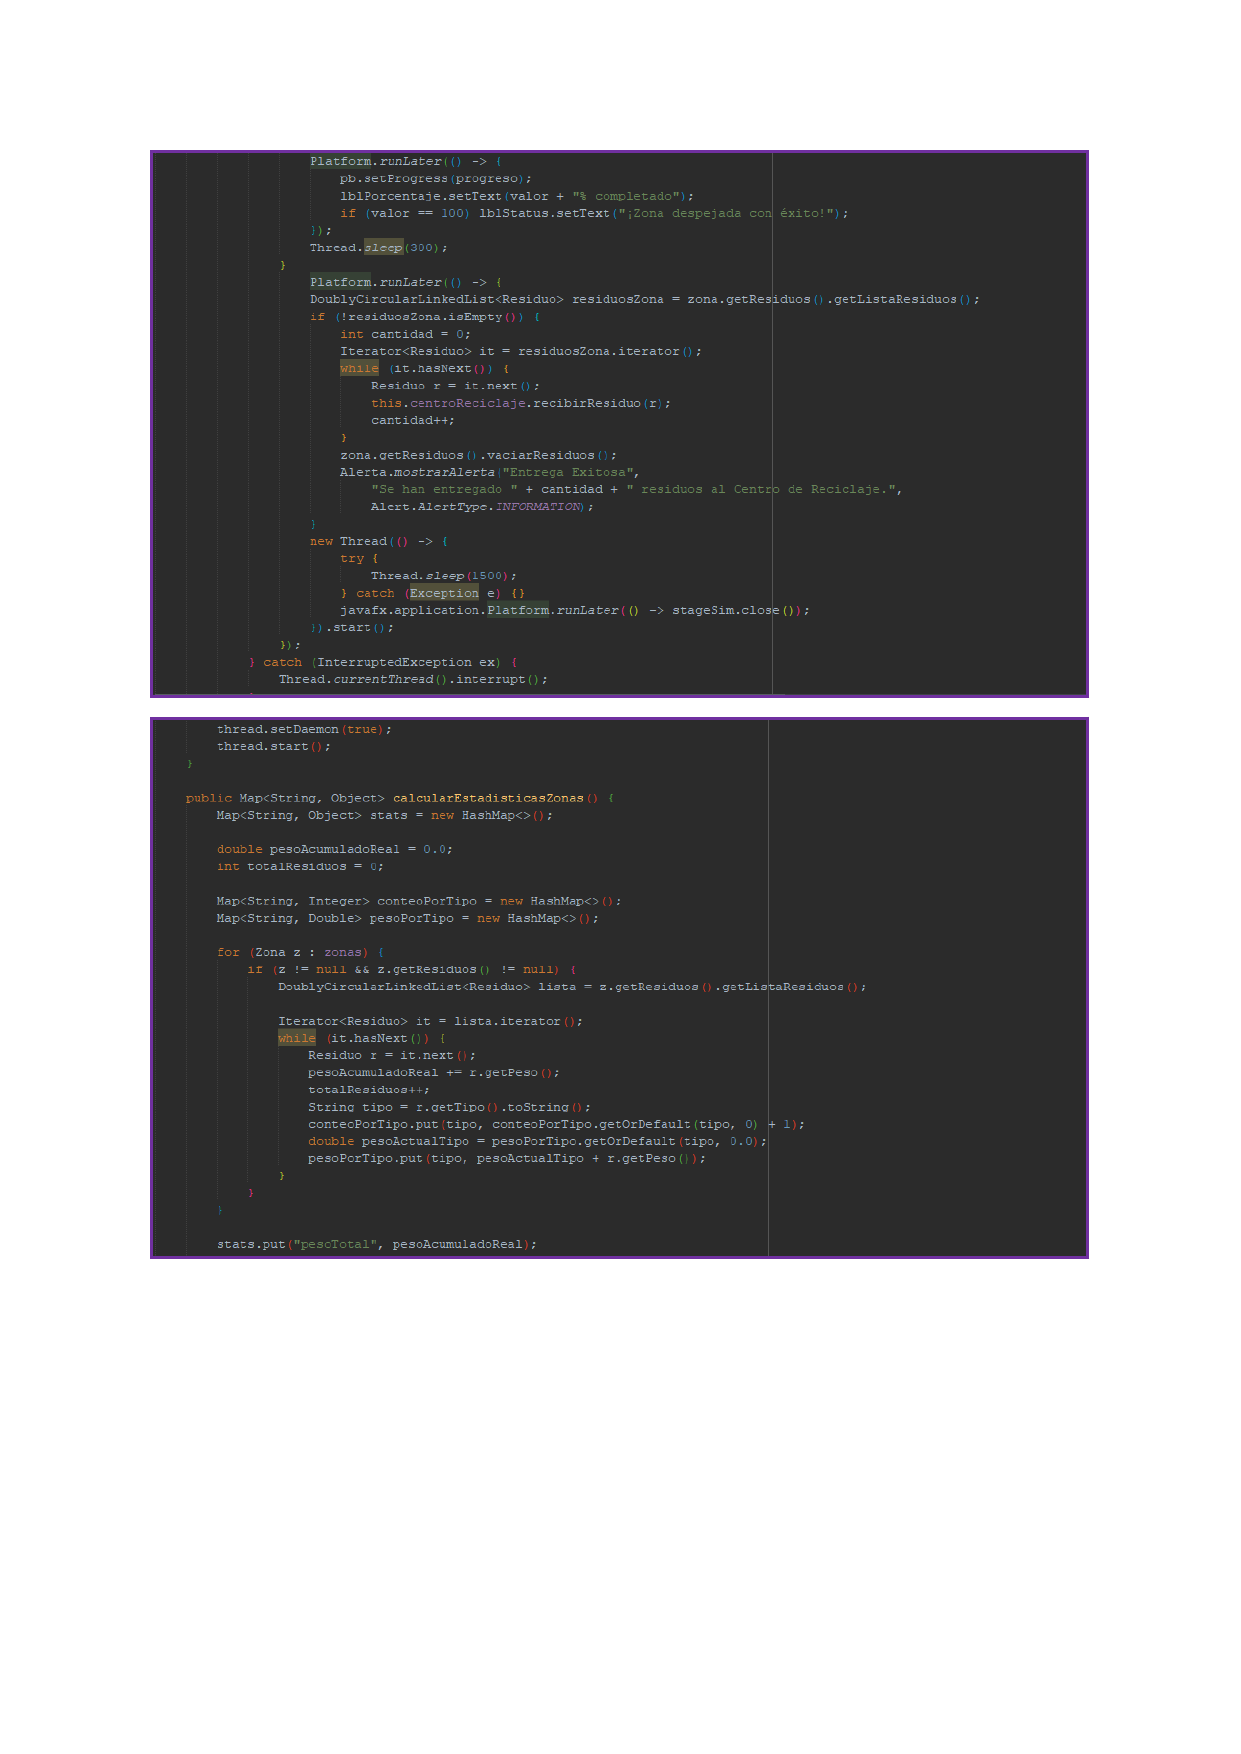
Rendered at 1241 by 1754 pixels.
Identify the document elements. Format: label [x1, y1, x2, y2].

picture [153, 153, 1086, 695]
picture [153, 720, 1086, 1256]
